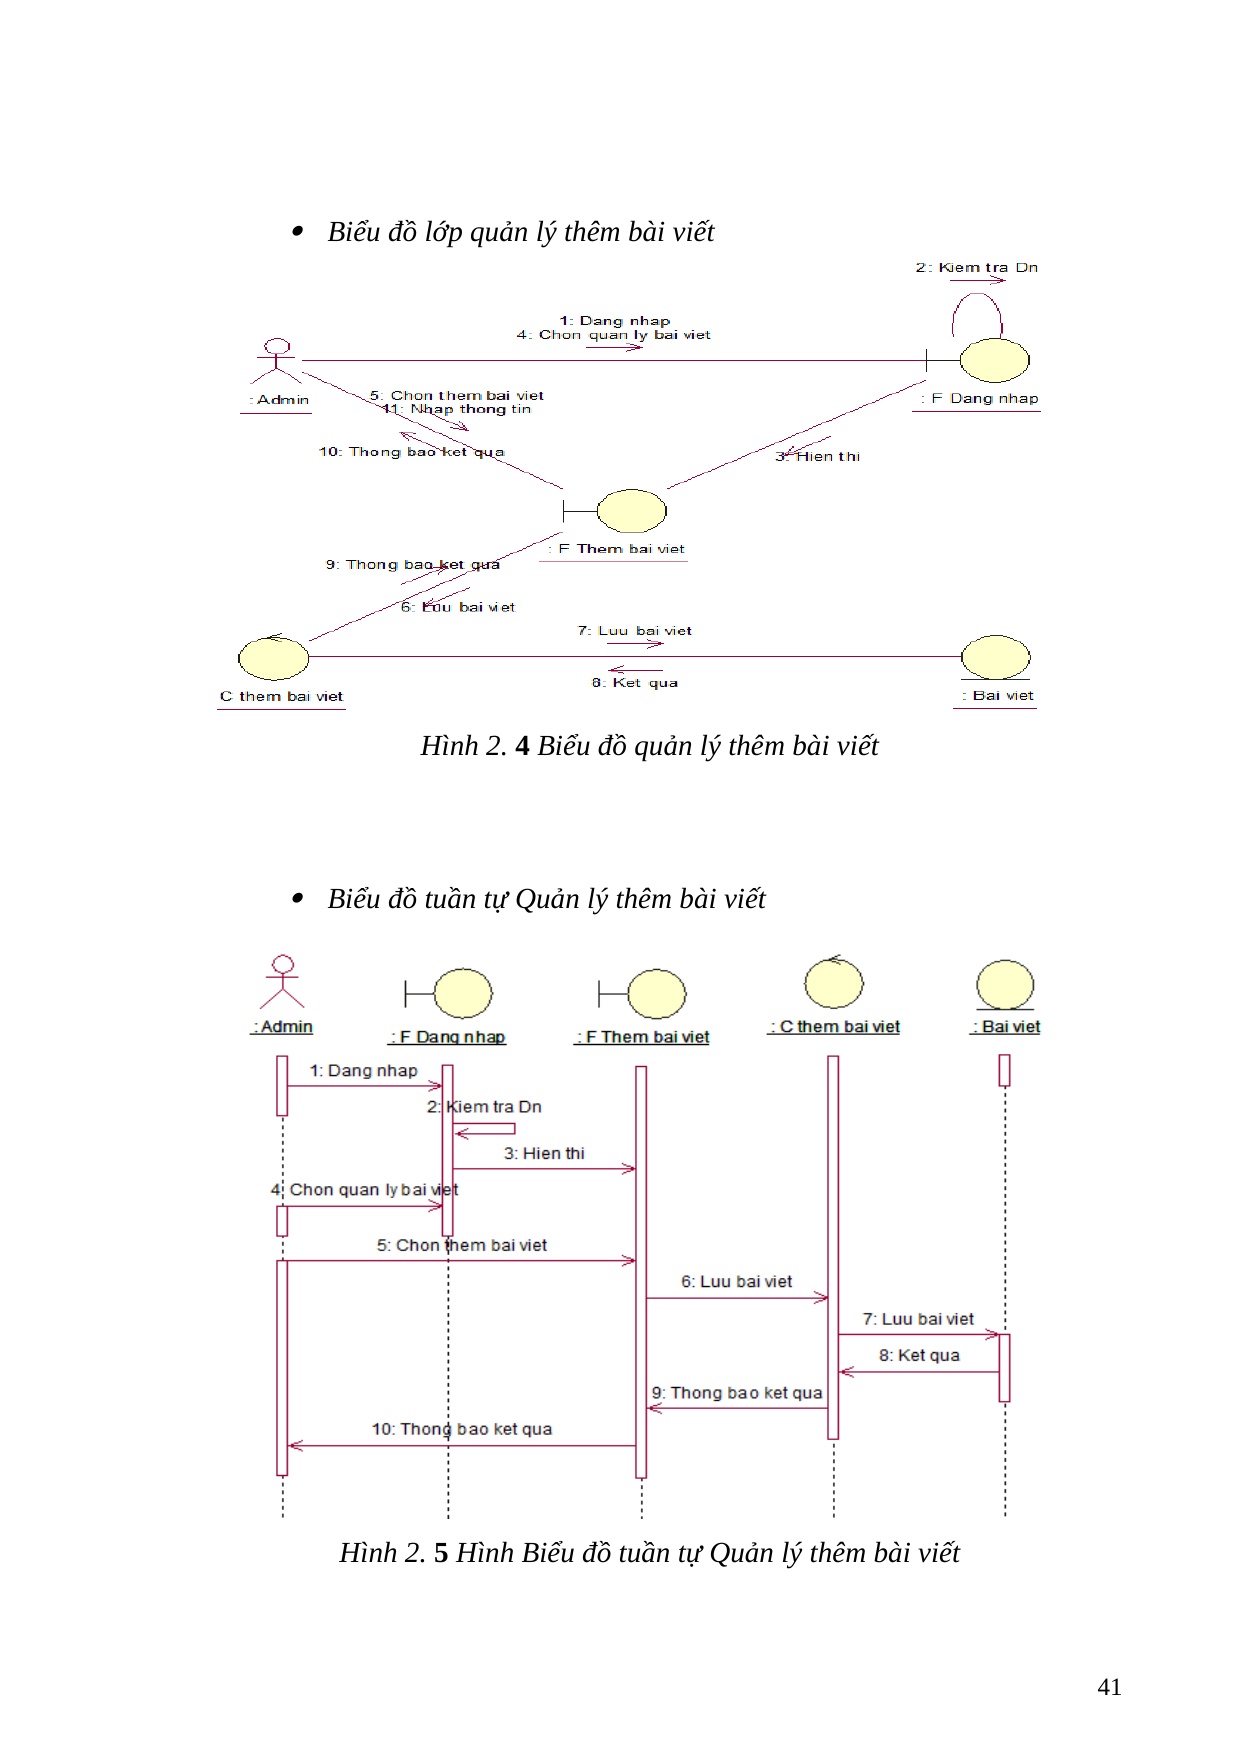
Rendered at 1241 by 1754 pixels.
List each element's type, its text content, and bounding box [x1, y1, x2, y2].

list Biểu đồ tuần tự Quản lý thêm bài viết [290, 882, 1122, 915]
list Biểu đồ lớp quản lý thêm bài viết [290, 214, 1122, 248]
text Hình 2. 4 Biểu đồ quản lý thêm bài viết [177, 728, 1122, 762]
text Hình 2. 5 Hình Biểu đồ tuần tự Quản lý thêm bài viết [177, 1535, 1122, 1569]
picture [210, 934, 1089, 1519]
picture [217, 254, 1083, 711]
